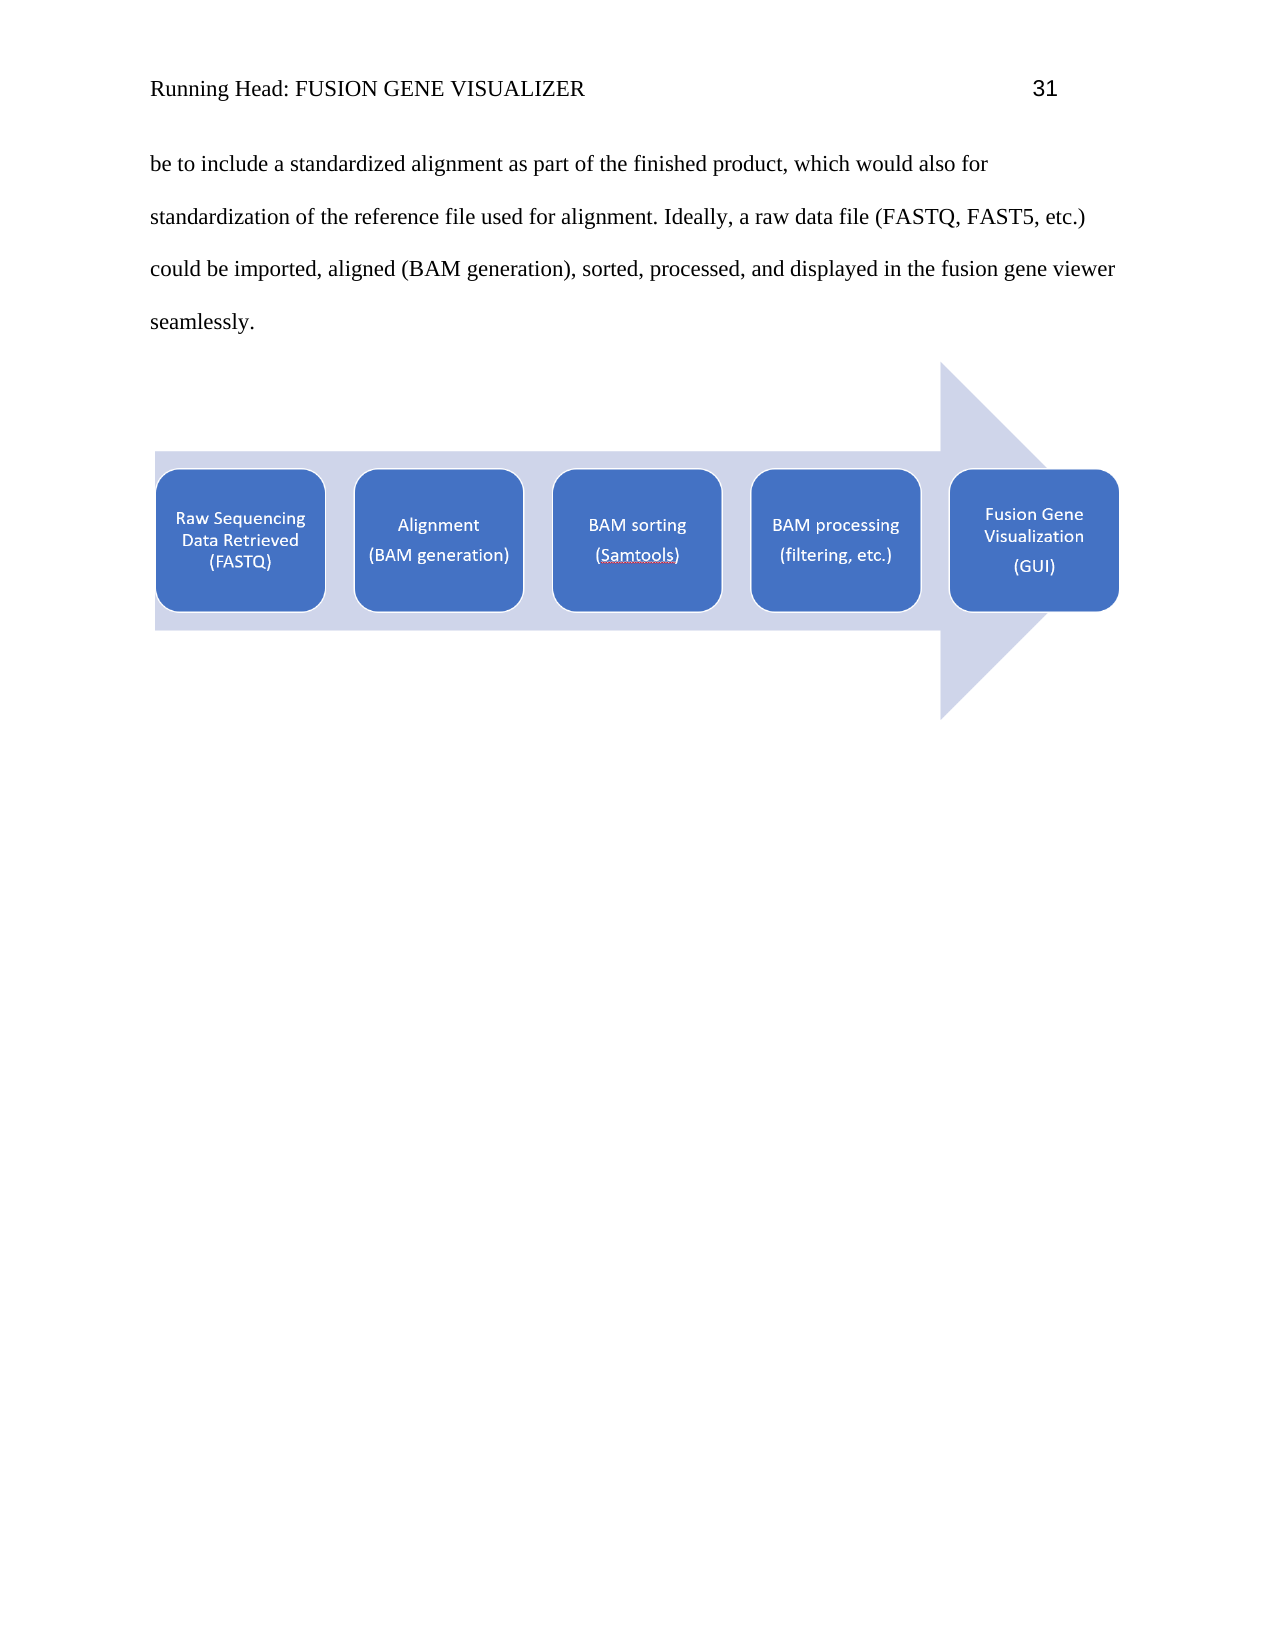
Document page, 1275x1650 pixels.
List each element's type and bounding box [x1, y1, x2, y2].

text [150, 150, 1125, 334]
picture [150, 360, 1125, 726]
